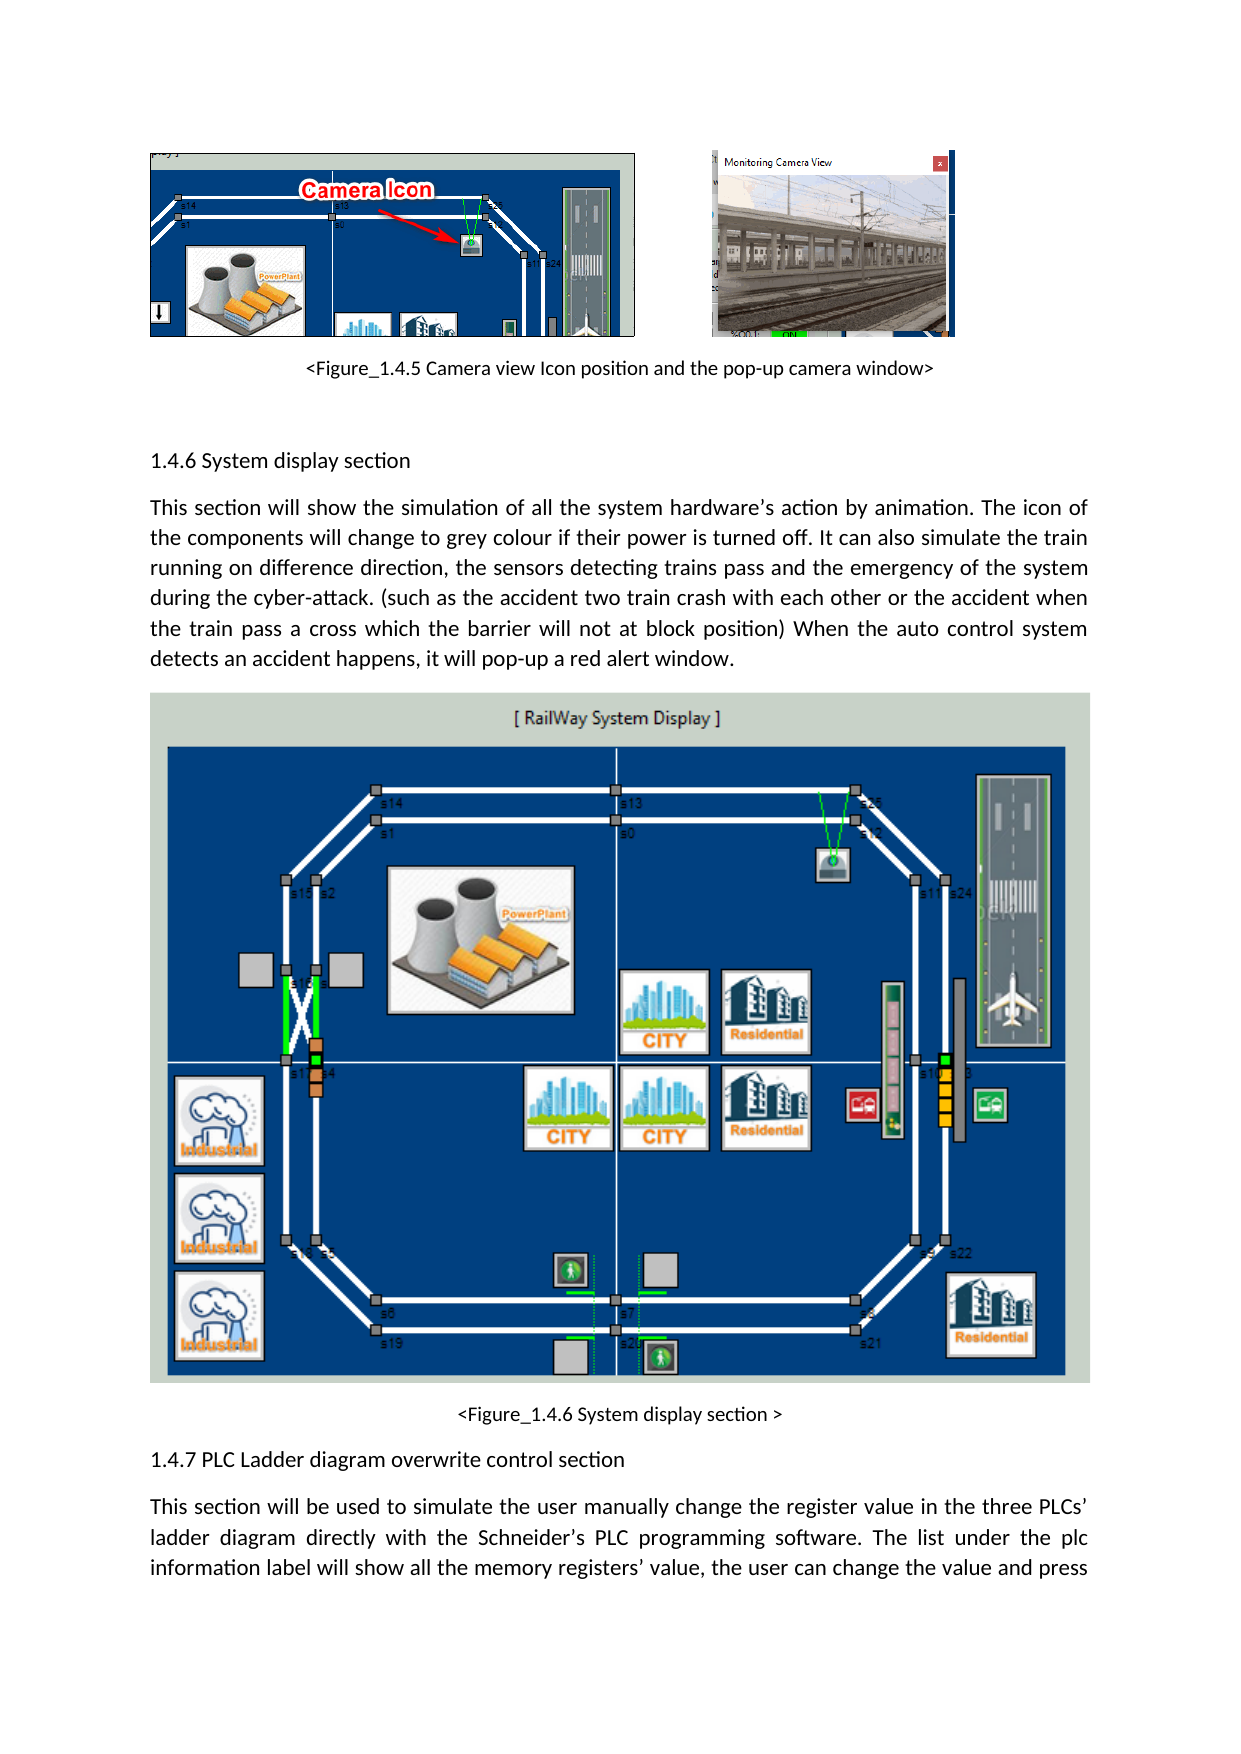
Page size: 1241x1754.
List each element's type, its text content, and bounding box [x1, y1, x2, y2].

text 1.4.6 System display section [150, 446, 1090, 474]
picture [712, 150, 955, 337]
text This section will show the simulation of all the system hardware’s action by animation. The icon of the components will change to grey colour if their power is turned off. It can also simulate the train running on difference direction, the sensors detecting trains pass and the emergency of the system during the cyber-attack. (such as the accident two train crash with each other or the accident when the train pass a cross which the barrier will not at block position) When the auto control system detects an accident happens, it will pop-up a red alert window. [150, 493, 1090, 672]
picture [150, 690, 1091, 1383]
picture [151, 154, 634, 336]
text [150, 1492, 1090, 1581]
text 1.4.7 PLC Ladder diagram overwrite control section [150, 1446, 1090, 1473]
text <Figure_1.4.6 System display section > [150, 1401, 1090, 1427]
text <Figure_1.4.5 Camera view Icon position and the pop-up camera window> [150, 355, 1090, 381]
